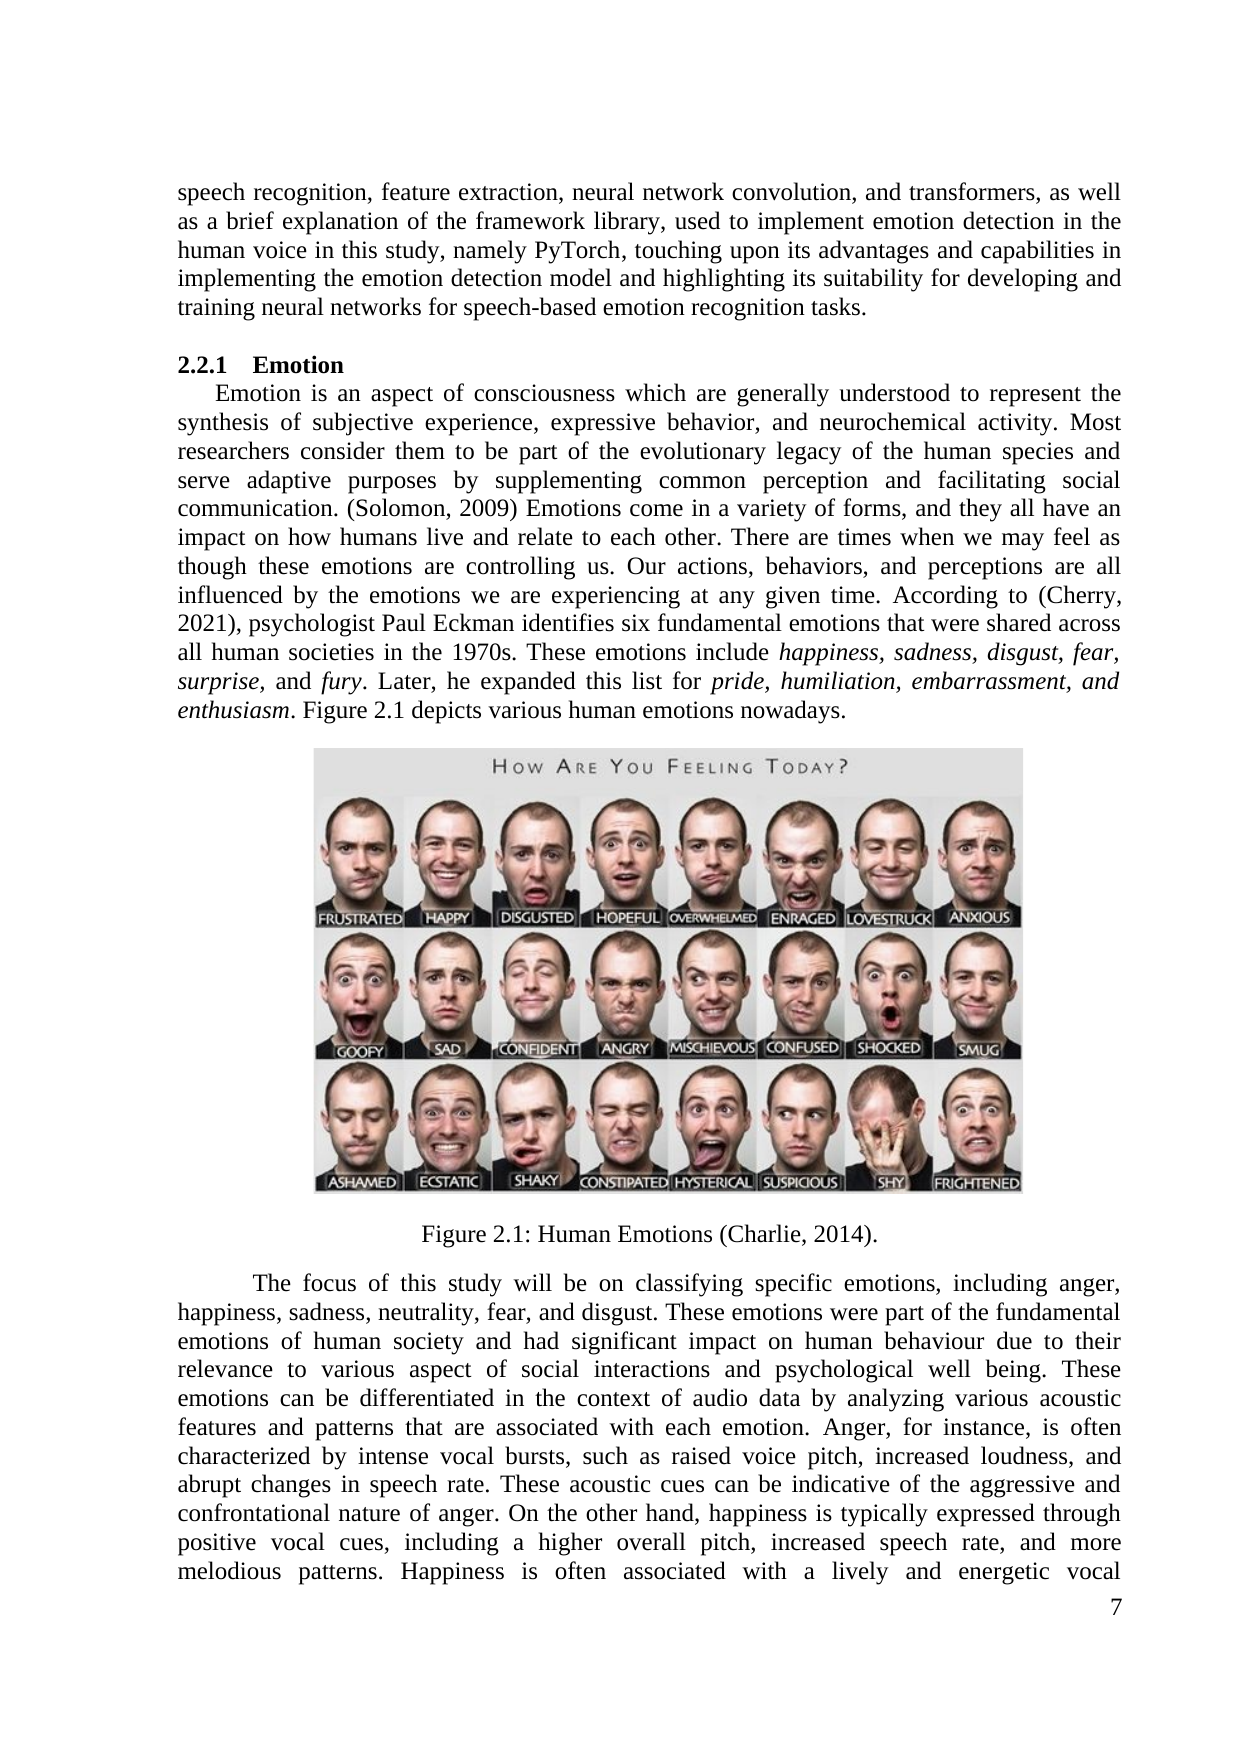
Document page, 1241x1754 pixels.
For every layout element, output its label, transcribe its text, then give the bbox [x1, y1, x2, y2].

picture [313, 748, 1024, 1194]
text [177, 177, 1122, 321]
subtitle Emotion [177, 350, 1122, 378]
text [177, 1268, 1122, 1584]
text Figure 2.1: Human Emotions. [177, 1219, 1122, 1247]
text Emotion is an aspect of consciousness which are generally understood to represent the synthesis of subjective experience, expressive behavior, and neurochemical activity. Most researchers consider them to be part of the evolutionary legacy of the human species and serve adaptive purposes by supplementing common perception and facilitating social communication. Emotions come in a variety of forms, and they all have an impact on how humans live and relate to each other. There are times when we may feel as though these emotions are controlling us. Our actions, behaviors, and perceptions are all influenced by the emotions we are experiencing at any given time. According to , psychologist Paul Eckman identifies six fundamental emotions that were shared across all human societies in the 1970s. These emotions include happiness, sadness, disgust, fear, surprise, and fury. Later, he expanded this list for pride, humiliation, embarrassment, and enthusiasm. Figure 2.1 depicts various human emotions nowadays. [177, 378, 1122, 723]
